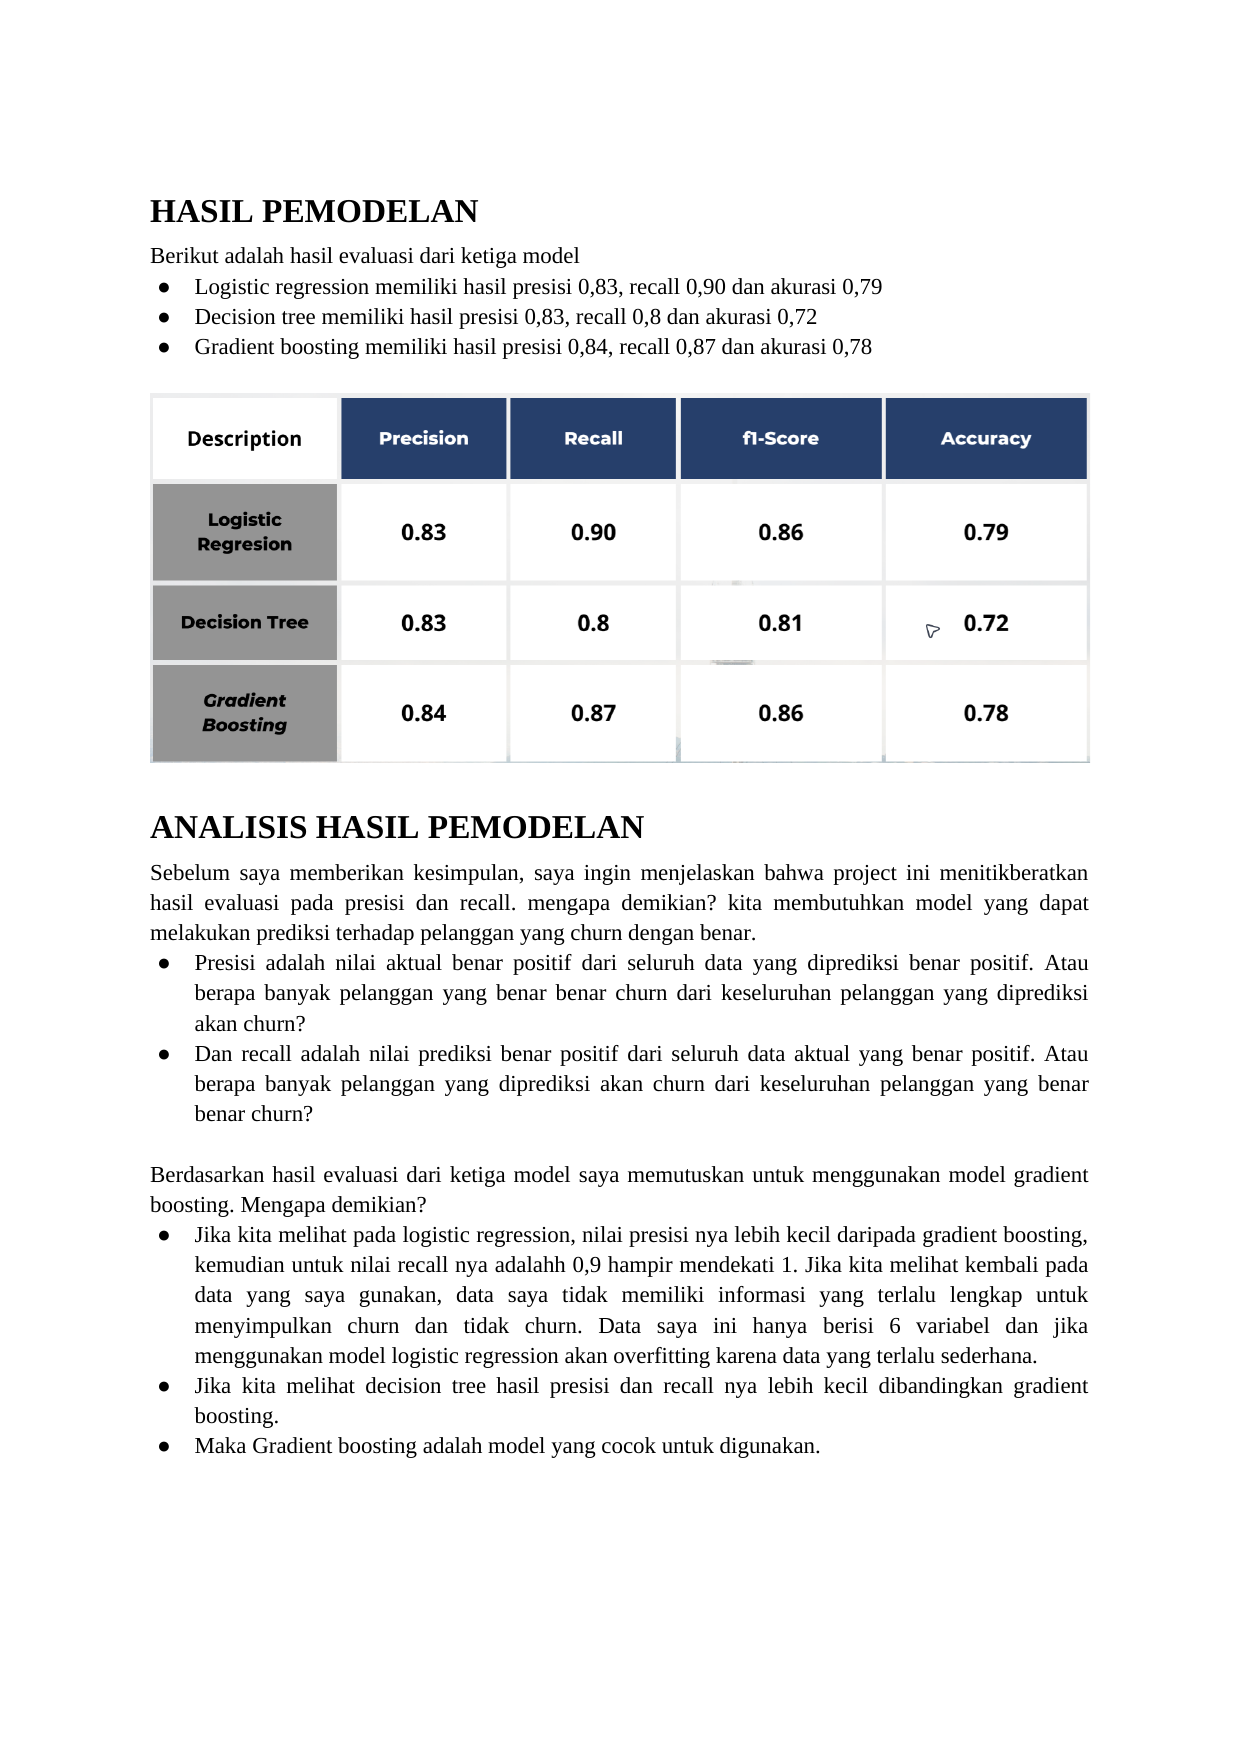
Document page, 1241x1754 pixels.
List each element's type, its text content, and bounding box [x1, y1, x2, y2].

text Berdasarkan hasil evaluasi dari ketiga model saya memutuskan untuk menggunakan model gradient boosting. Mengapa demikian? [150, 1161, 1090, 1217]
list Jika kita melihat pada logistic regression, nilai presisi nya lebih kecil daripada gradient boosting, kemudian untuk nilai recall nya adalahh 0,9 hampir mendekati 1. Jika kita melihat kembali pada data yang saya gunakan, data saya tidak memiliki informasi yang terlalu lengkap untuk menyimpulkan churn dan tidak churn. Data saya ini hanya berisi 6 variabel dan jika menggunakan model logistic regression akan overfitting karena data yang terlalu sederhana. [157, 1221, 1090, 1368]
list Presisi adalah nilai aktual benar positif dari seluruh data yang diprediksi benar positif. Atau berapa banyak pelanggan yang benar benar churn dari keseluruhan pelanggan yang diprediksi akan churn? [157, 949, 1090, 1036]
list Dan recall adalah nilai prediksi benar positif dari seluruh data aktual yang benar positif. Atau berapa banyak pelanggan yang diprediksi akan churn dari keseluruhan pelanggan yang benar benar churn? [157, 1040, 1090, 1127]
picture [150, 393, 1091, 763]
text Berikut adalah hasil evaluasi dari ketiga model [150, 242, 1090, 269]
subtitle HASIL PEMODELAN [150, 192, 1090, 230]
list Gradient boosting memiliki hasil presisi 0,84, recall 0,87 dan akurasi 0,78 [157, 333, 1090, 359]
list Jika kita melihat decision tree hasil presisi dan recall nya lebih kecil dibandingkan gradient boosting. [157, 1372, 1090, 1429]
text Sebelum saya memberikan kesimpulan, saya ingin menjelaskan bahwa project ini menitikberatkan hasil evaluasi pada presisi dan recall. mengapa demikian? kita membutuhkan model yang dapat melakukan prediksi terhadap pelanggan yang churn dengan benar. [150, 859, 1090, 945]
subtitle ANALISIS HASIL PEMODELAN [150, 808, 1090, 846]
list Logistic regression memiliki hasil presisi 0,83, recall 0,90 dan akurasi 0,79 [157, 273, 1090, 299]
list Maka Gradient boosting adalah model yang cocok untuk digunakan. [157, 1433, 1090, 1459]
list Decision tree memiliki hasil presisi 0,83, recall 0,8 dan akurasi 0,72 [157, 303, 1090, 329]
